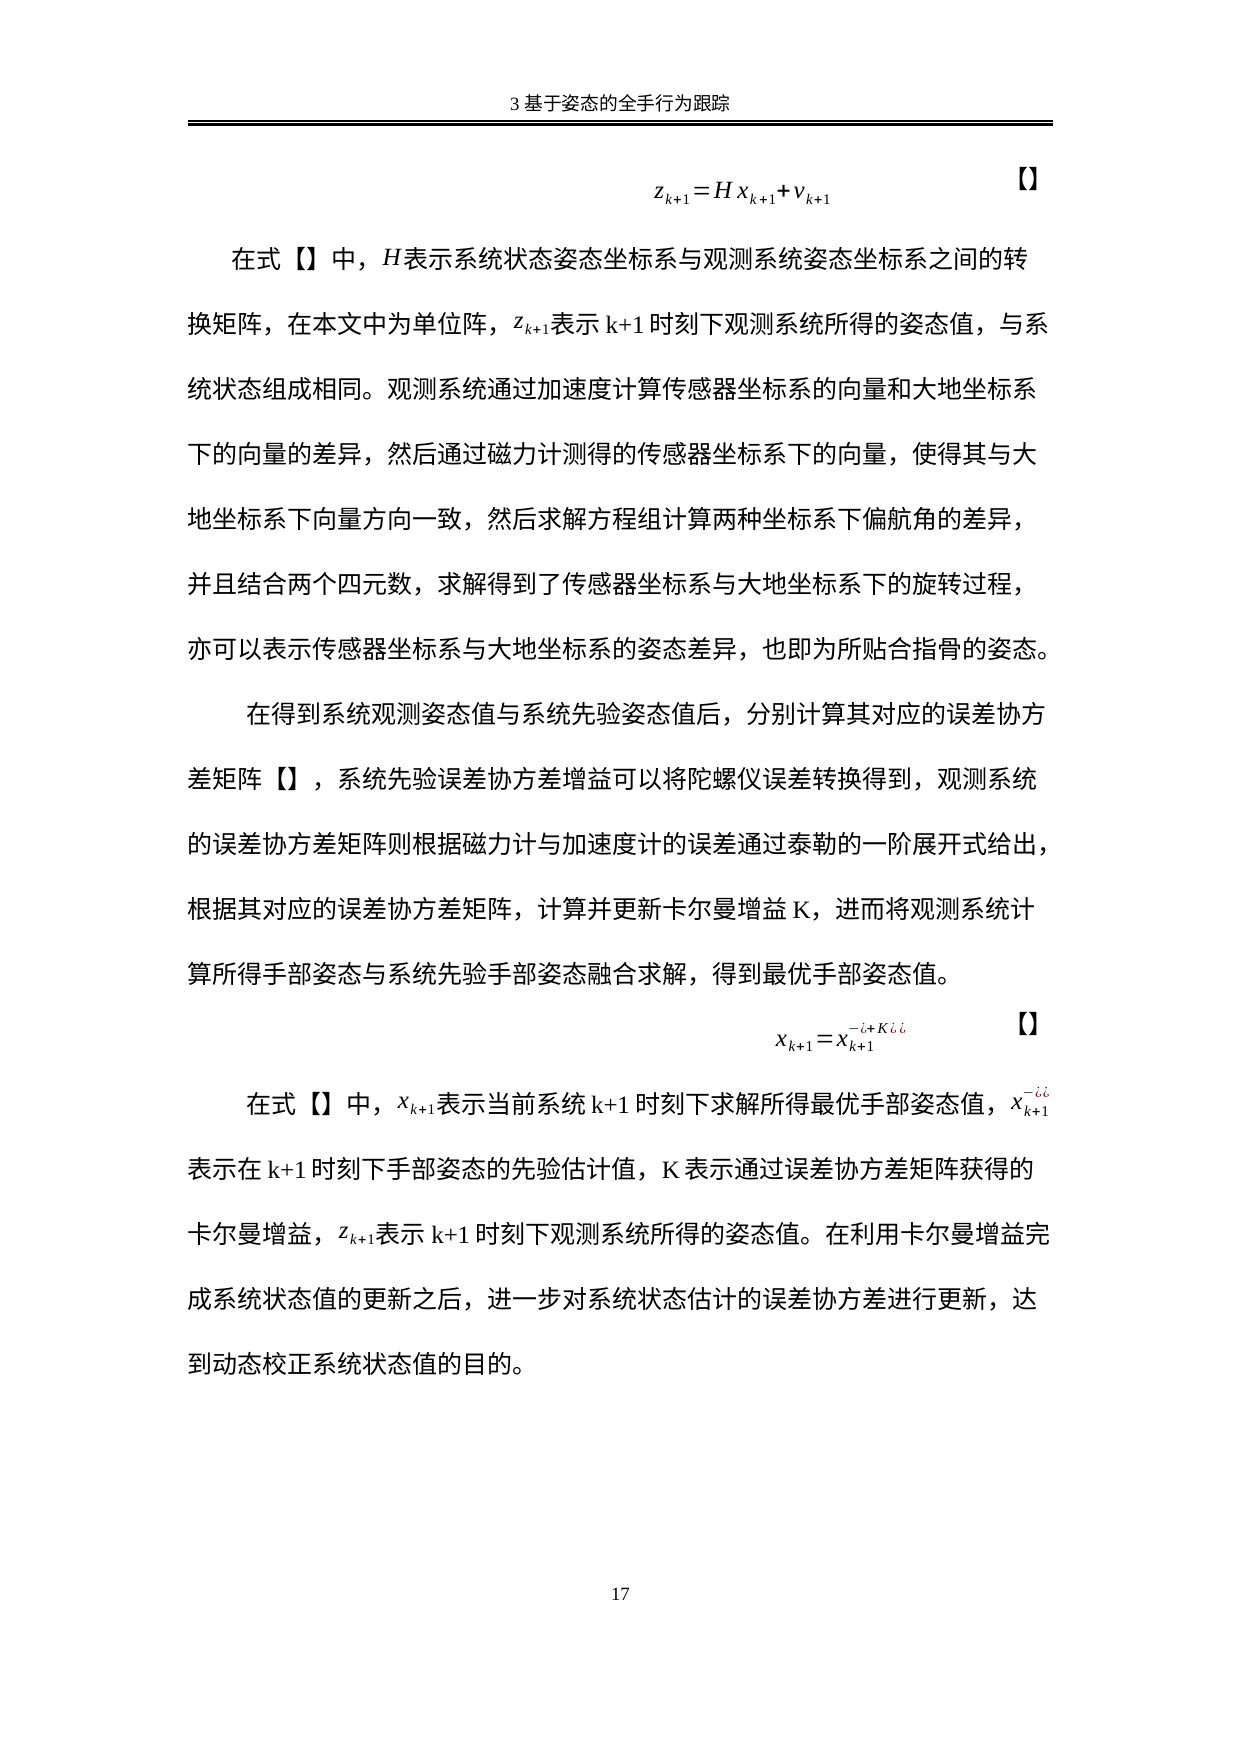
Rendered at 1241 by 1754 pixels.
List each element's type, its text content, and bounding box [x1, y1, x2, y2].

text 在式【】中，表示系统状态姿态坐标系与观测系统姿态坐标系之间的转换矩阵，在本文中为单位阵，表示k+1时刻下观测系统所得的姿态值，与系统状态组成相同。观测系统通过加速度计算传感器坐标系的向量和大地坐标系下的向量的差异，然后通过磁力计测得的传感器坐标系下的向量，使得其与大地坐标系下向量方向一致，然后求解方程组计算两种坐标系下偏航角的差异，并且结合两个四元数，求解得到了传感器坐标系与大地坐标系下的旋转过程，亦可以表示传感器坐标系与大地坐标系的姿态差异，也即为所贴合指骨的姿态。 [187, 225, 1053, 680]
text 【】 [187, 160, 1053, 225]
text 在式【】中，表示当前系统k+1时刻下求解所得最优手部姿态值，表示在k+1时刻下手部姿态的先验估计值，K表示通过误差协方差矩阵获得的卡尔曼增益，表示 k+1时刻下观测系统所得的姿态值。在利用卡尔曼增益完成系统状态值的更新之后，进一步对系统状态估计的误差协方差进行更新，达到动态校正系统状态值的目的。 [187, 1070, 1053, 1395]
text 在得到系统观测姿态值与系统先验姿态值后，分别计算其对应的误差协方差矩阵【】，系统先验误差协方差增益可以将陀螺仪误差转换得到，观测系统的误差协方差矩阵则根据磁力计与加速度计的误差通过泰勒的一阶展开式给出，根据其对应的误差协方差矩阵，计算并更新卡尔曼增益K，进而将观测系统计算所得手部姿态与系统先验手部姿态融合求解，得到最优手部姿态值。 [187, 680, 1053, 1005]
text 【】 [187, 1005, 1053, 1070]
